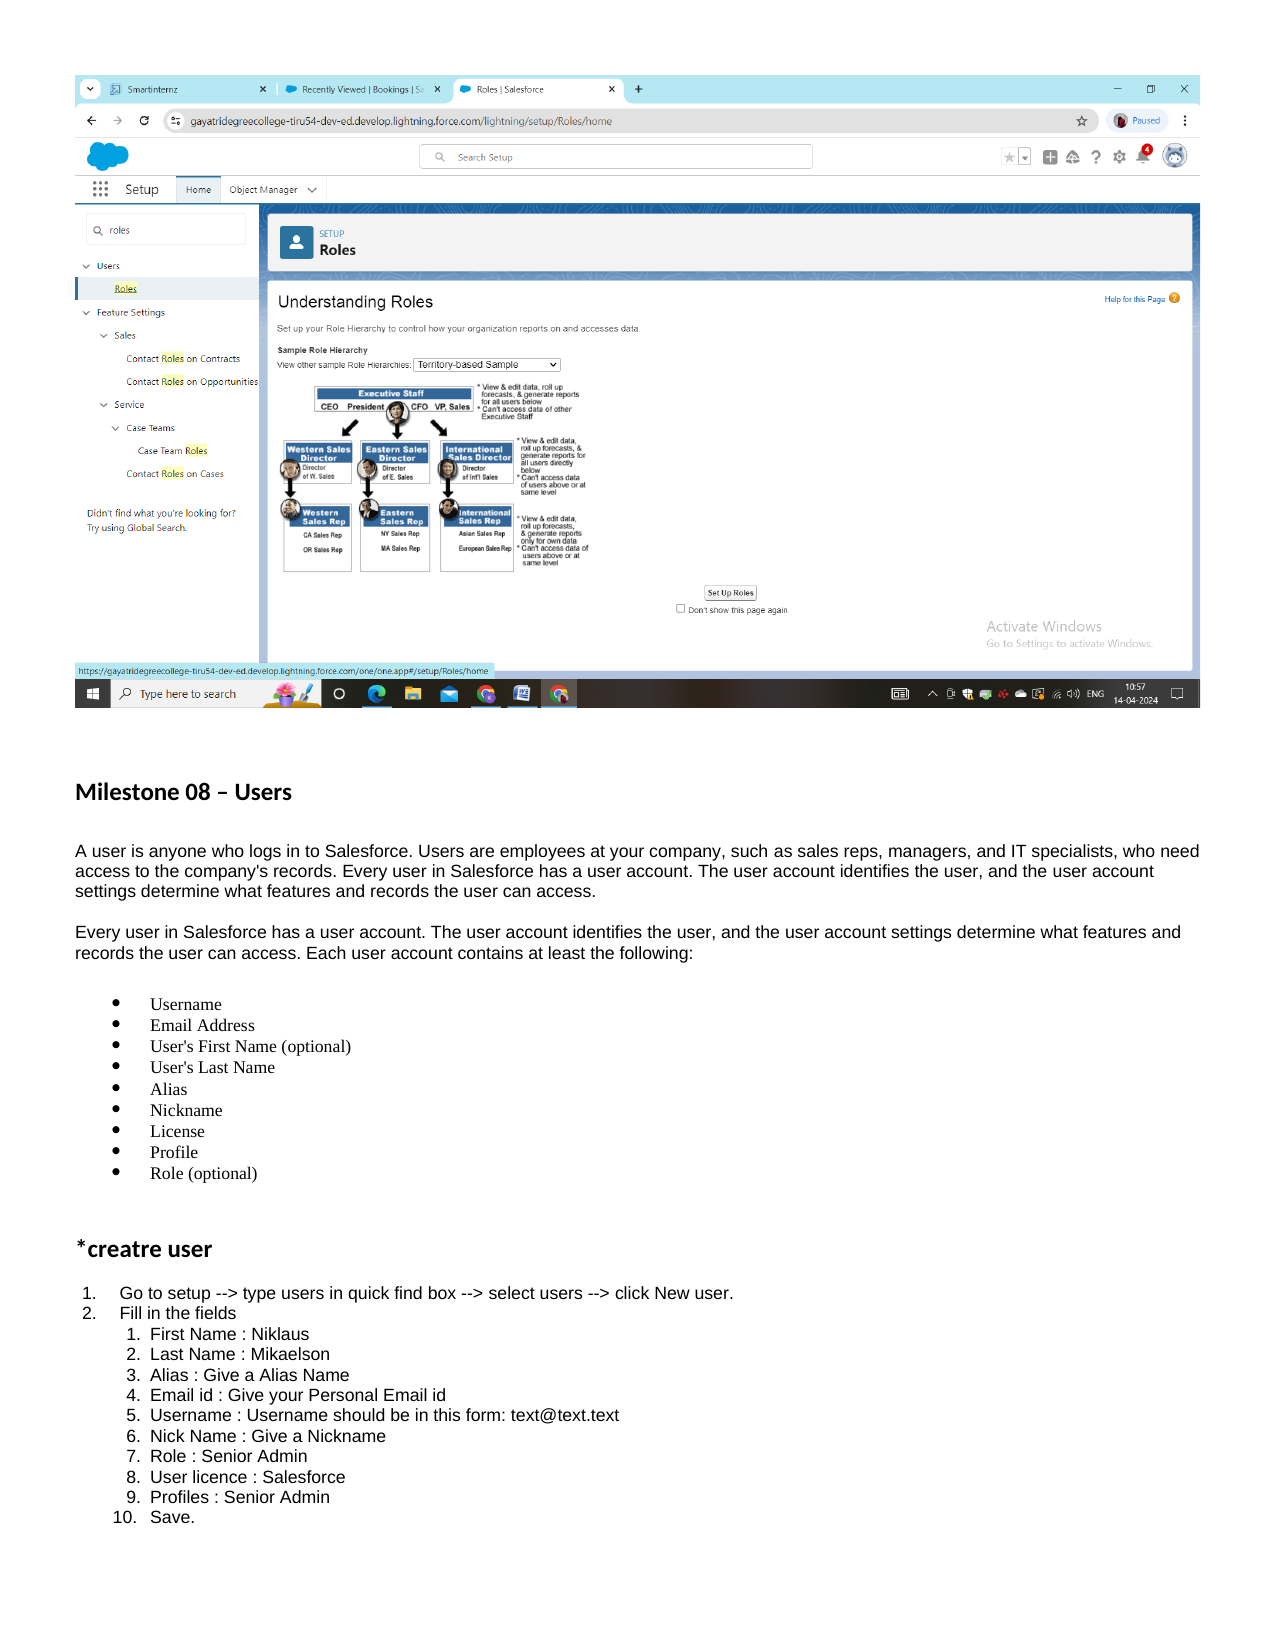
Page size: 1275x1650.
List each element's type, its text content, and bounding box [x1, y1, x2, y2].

list Alias : Give a Alias Name [126, 1364, 1200, 1385]
list Username : Username should be in this form: text@text.text [126, 1405, 1200, 1426]
list User licence : Salesforce [126, 1466, 1200, 1487]
text A user is anyone who logs in to Salesforce. Users are employees at your company, such as sales reps, managers, and IT specialists, who need access to the company's records. Every user in Salesforce has a user account. The user account identifies the user, and the user account settings determine what features and records the user can access. Every user in Salesforce has a user account. The user account identifies the user, and the user account settings determine what features and records the user can access. Each user account contains at least the following: [75, 840, 1200, 963]
list Alias [112, 1078, 1200, 1099]
list Go to setup --> type users in quick find box --> select users --> click New user. [82, 1283, 1200, 1303]
list Save. [112, 1507, 1200, 1528]
list Role (optional) [112, 1162, 1200, 1183]
picture [75, 75, 1200, 708]
list Email Address [112, 1015, 1200, 1036]
list Profiles : Senior Admin [126, 1487, 1200, 1507]
list Nick Name : Give a Nickname [126, 1426, 1200, 1446]
list First Name : Niklaus [126, 1323, 1200, 1344]
list Profile [112, 1141, 1200, 1162]
list Last Name : Mikaelson [126, 1344, 1200, 1364]
list User's First Name (optional) [112, 1036, 1200, 1057]
list Email id : Give your Personal Email id [126, 1385, 1200, 1405]
text *creatre user [75, 1233, 1200, 1264]
list Fill in the fields [82, 1303, 1200, 1323]
list User's Last Name [112, 1057, 1200, 1078]
list Role : Senior Admin [126, 1446, 1200, 1466]
list Username [112, 994, 1200, 1015]
text Milestone 08 – Users [75, 776, 1200, 807]
list Nickname [112, 1099, 1200, 1120]
list License [112, 1120, 1200, 1141]
